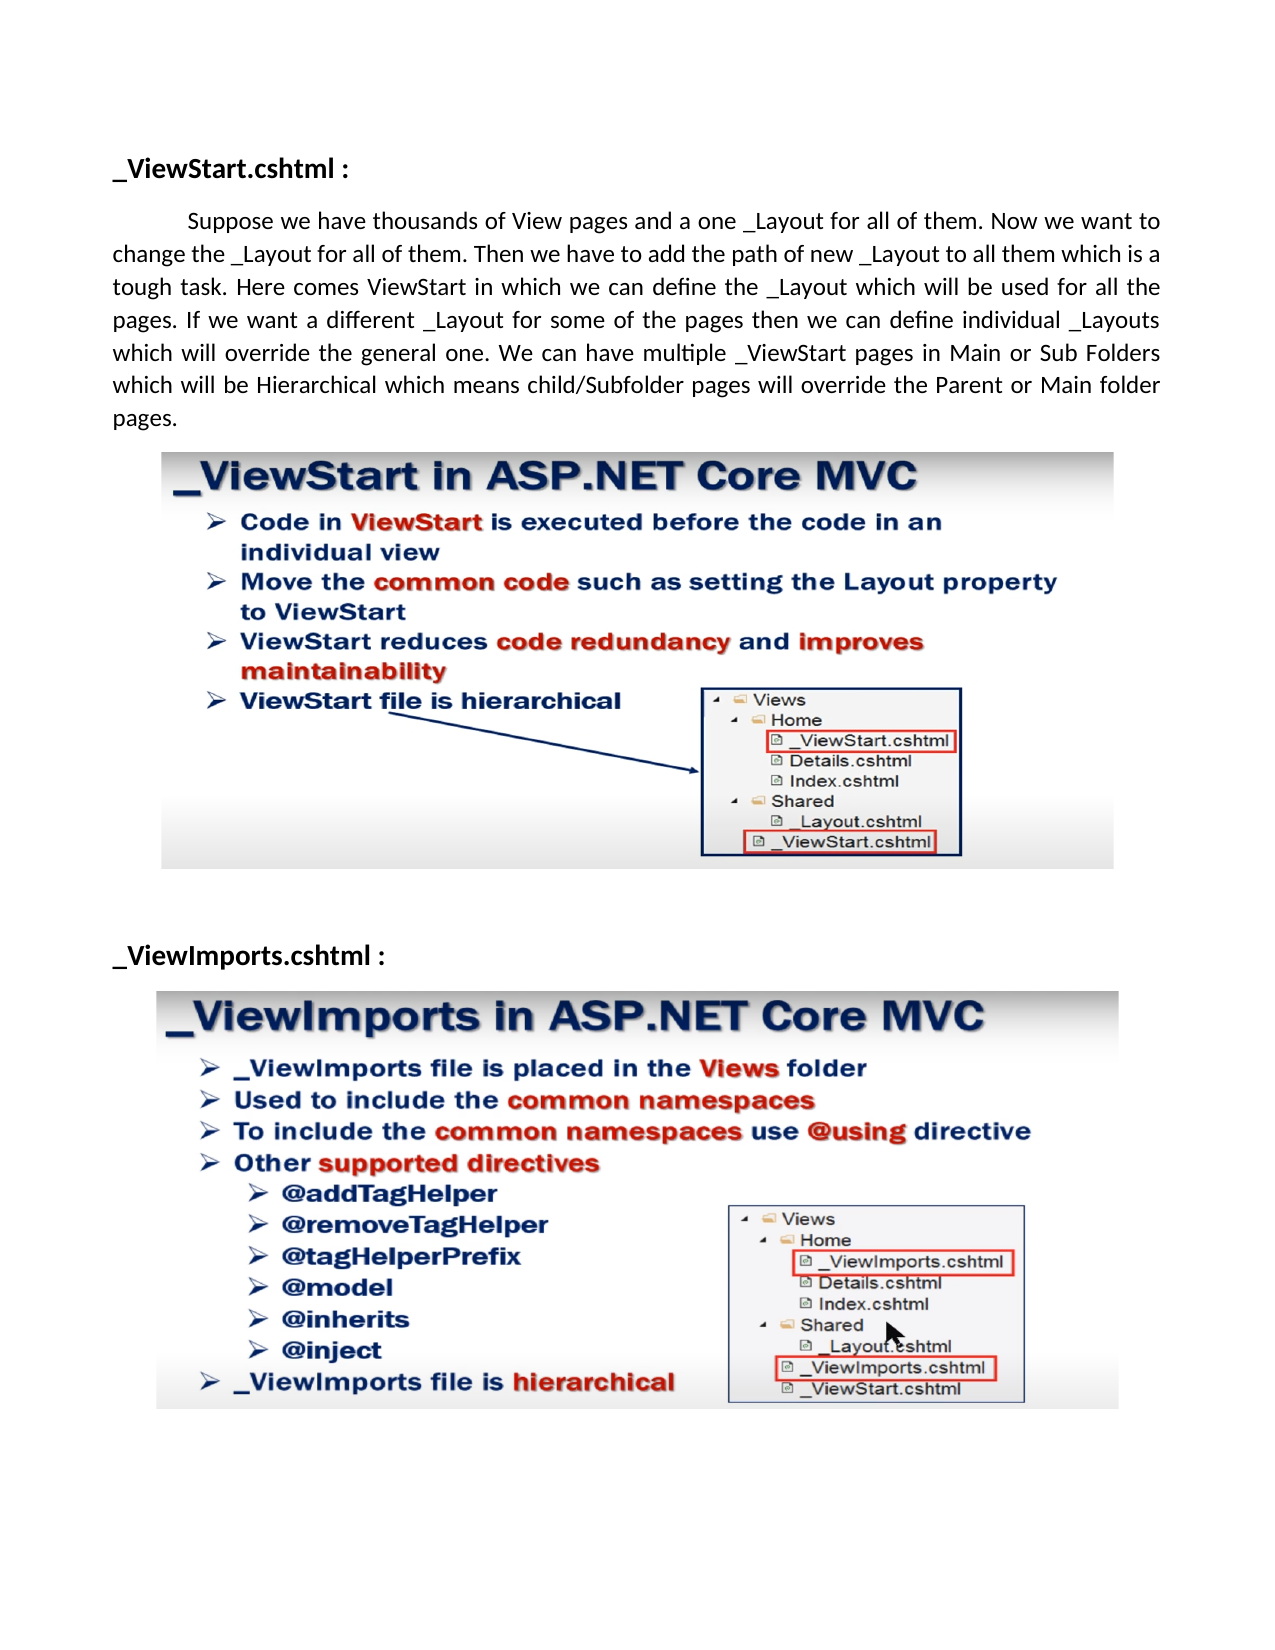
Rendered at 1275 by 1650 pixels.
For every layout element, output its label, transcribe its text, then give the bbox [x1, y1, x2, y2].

picture [156, 991, 1119, 1409]
text _ViewImports.cshtml : [112, 937, 1162, 972]
picture [161, 452, 1114, 869]
text _ViewStart.cshtml : [112, 150, 1162, 186]
text Suppose we have thousands of View pages and a one _Layout for all of them. Now we want to change the _Layout for all of them. Then we have to add the path of new _Layout to all them which is a tough task. Here comes ViewStart in which we can define the _Layout which will be used for all the pages. If we want a different _Layout for some of the pages then we can define individual _Layouts which will override the general one. We can have multiple _ViewStart pages in Main or Sub Folders which will be Hierarchical which means child/Subfolder pages will override the Parent or Main folder pages. [112, 205, 1162, 433]
